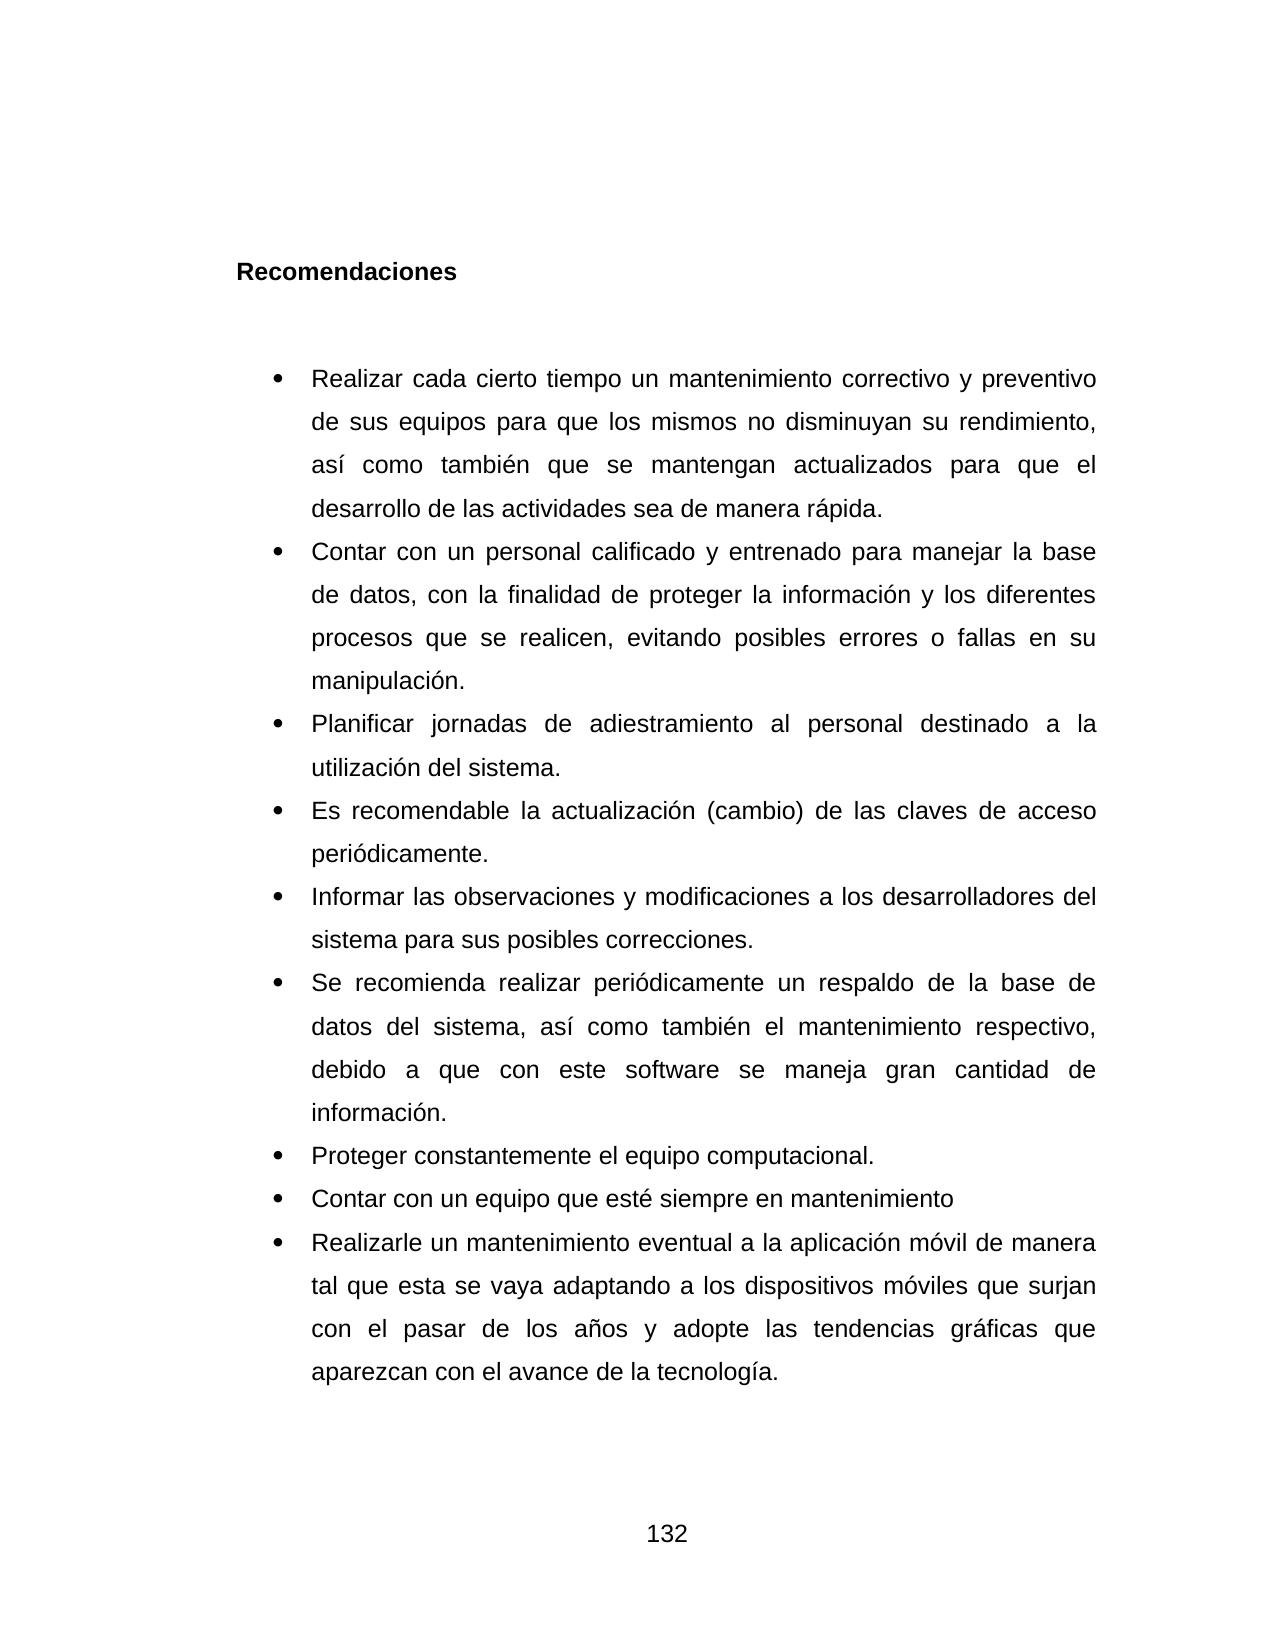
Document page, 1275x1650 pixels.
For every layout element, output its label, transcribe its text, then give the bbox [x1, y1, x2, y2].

list Realizar cada cierto tiempo un mantenimiento correctivo y preventivo de sus equipos para que los mismos no disminuyan su rendimiento, así como también que se mantengan actualizados para que el desarrollo de las actividades sea de manera rápida. [274, 364, 1098, 522]
list Es recomendable la actualización (cambio) de las claves de acceso periódicamente. [274, 796, 1098, 868]
list Realizarle un mantenimiento eventual a la aplicación móvil de manera tal que esta se vaya adaptando a los dispositivos móviles que surjan con el pasar de los años y adopte las tendencias gráficas que aparezcan con el avance de la tecnología. [274, 1227, 1098, 1386]
list Contar con un personal calificado y entrenado para manejar la base de datos, con la finalidad de proteger la información y los diferentes procesos que se realicen, evitando posibles errores o fallas en su manipulación. [274, 537, 1098, 695]
list Proteger constantemente el equipo computacional. [274, 1141, 1098, 1170]
list Planificar jornadas de adiestramiento al personal destinado a la utilización del sistema. [274, 709, 1098, 781]
list Contar con un equipo que esté siempre en mantenimiento [274, 1184, 1098, 1213]
list Informar las observaciones y modificaciones a los desarrolladores del sistema para sus posibles correcciones. [274, 882, 1098, 954]
list Se recomienda realizar periódicamente un respaldo de la base de datos del sistema, así como también el mantenimiento respectivo, debido a que con este software se maneja gran cantidad de información. [274, 968, 1098, 1127]
subtitle Recomendaciones [236, 257, 1098, 286]
